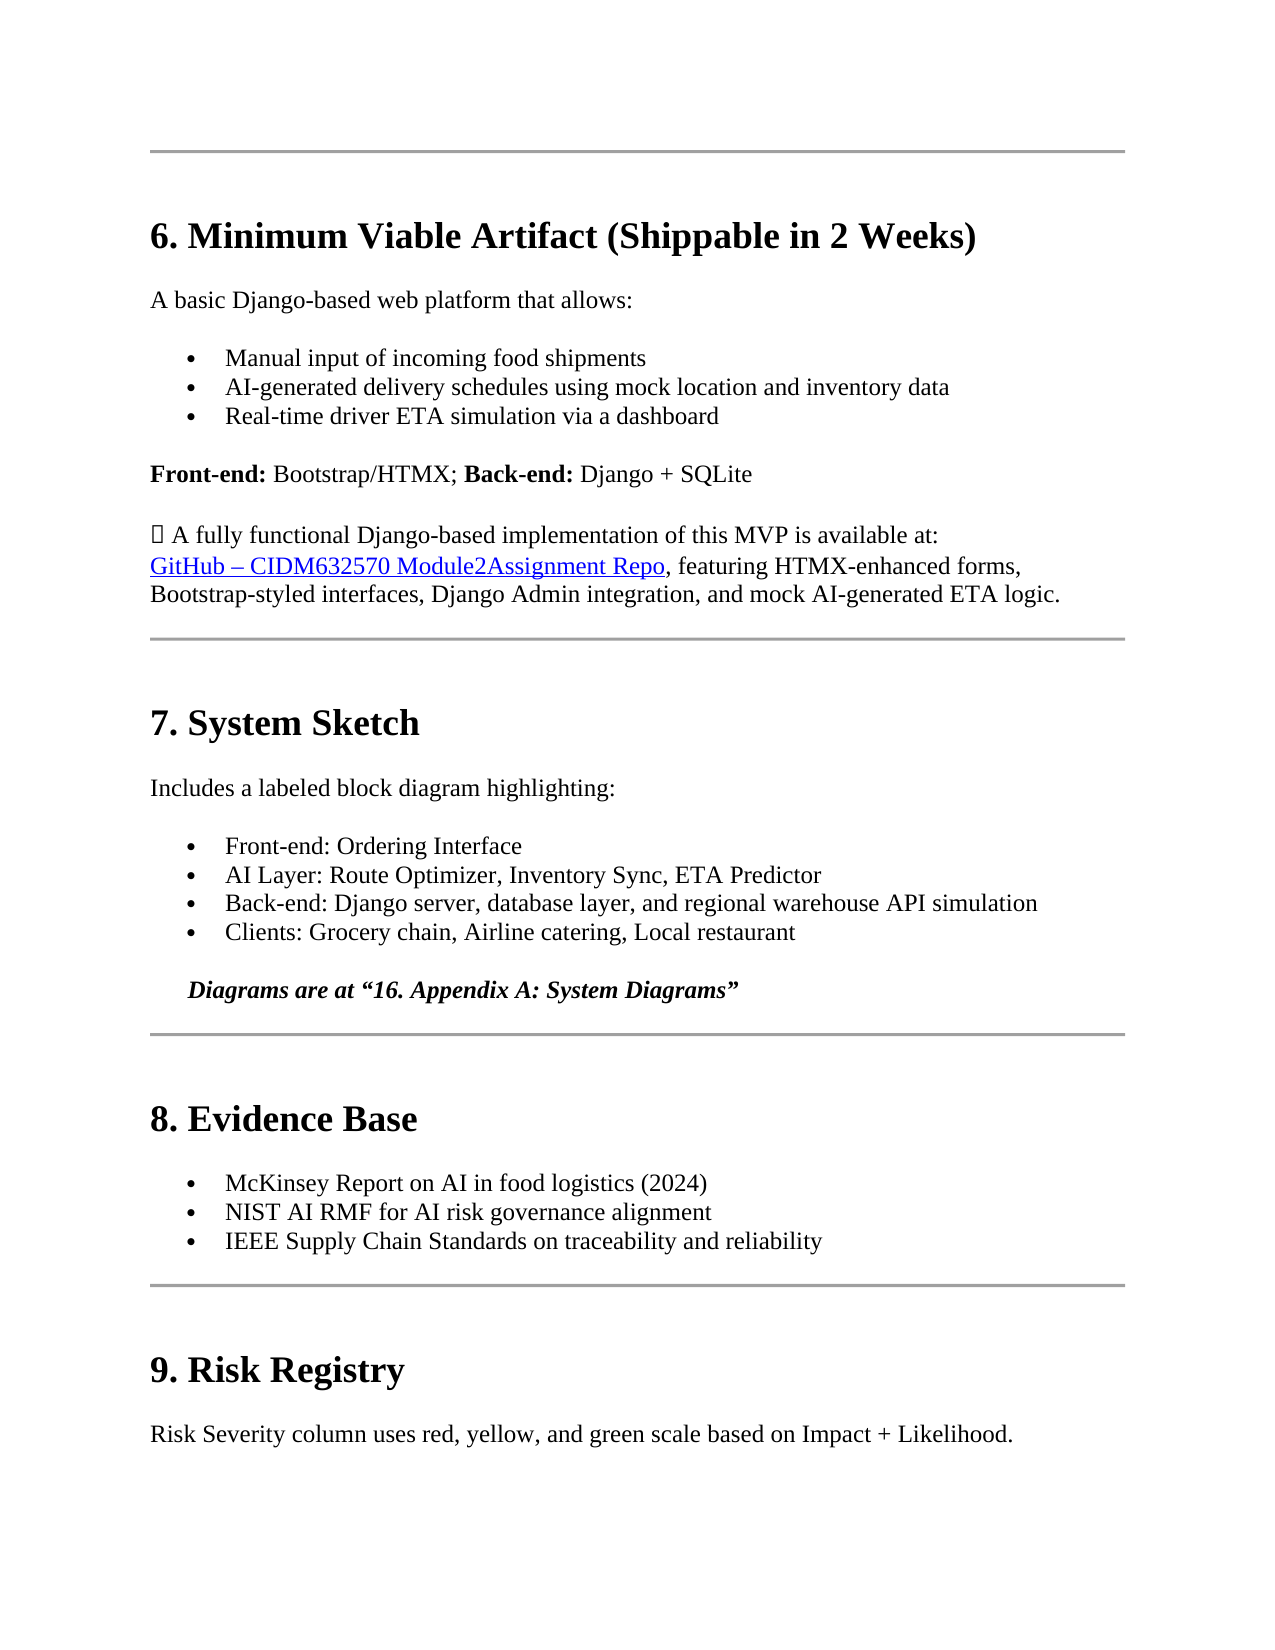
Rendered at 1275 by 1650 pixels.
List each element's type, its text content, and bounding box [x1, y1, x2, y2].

list NIST AI RMF for AI risk governance alignment [187, 1197, 1125, 1226]
list Manual input of incoming food shipments [187, 343, 1125, 372]
list IEEE Supply Chain Standards on traceability and reliability [187, 1226, 1125, 1255]
list McKinsey Report on AI in food logistics (2024) [187, 1168, 1125, 1197]
list Back-end: Django server, database layer, and regional warehouse API simulation [187, 888, 1125, 917]
list Front-end: Ordering Interface [187, 831, 1125, 860]
text Risk Severity column uses red, yellow, and green scale based on Impact + Likelihood. [150, 1419, 1125, 1448]
list AI-generated delivery schedules using mock location and inventory data [187, 372, 1125, 401]
text 8. Evidence Base [150, 1096, 1125, 1139]
text 7. System Sketch [150, 701, 1125, 744]
list Real-time driver ETA simulation via a dashboard [187, 401, 1125, 430]
text Includes a labeled block diagram highlighting: [150, 773, 1125, 802]
text 📂 A fully functional Django-based implementation of this MVP is available at: GitHub – CIDM632570 Module2Assignment Repo, featuring HTMX-enhanced forms, Bootstrap-styled interfaces, Django Admin integration, and mock AI-generated ETA logic. [150, 517, 1125, 608]
list AI Layer: Route Optimizer, Inventory Sync, ETA Predictor [187, 860, 1125, 888]
text A basic Django-based web platform that allows: [150, 286, 1125, 314]
text Diagrams are at “16. Appendix A: System Diagrams” [187, 975, 1125, 1004]
text 9. Risk Registry [150, 1347, 1125, 1390]
list Clients: Grocery chain, Airline catering, Local restaurant [187, 917, 1125, 946]
text 6. Minimum Viable Artifact (Shippable in 2 Weeks) [150, 213, 1125, 256]
text Front-end: Bootstrap/HTMX; Back-end: Django + SQLite [150, 459, 1125, 488]
